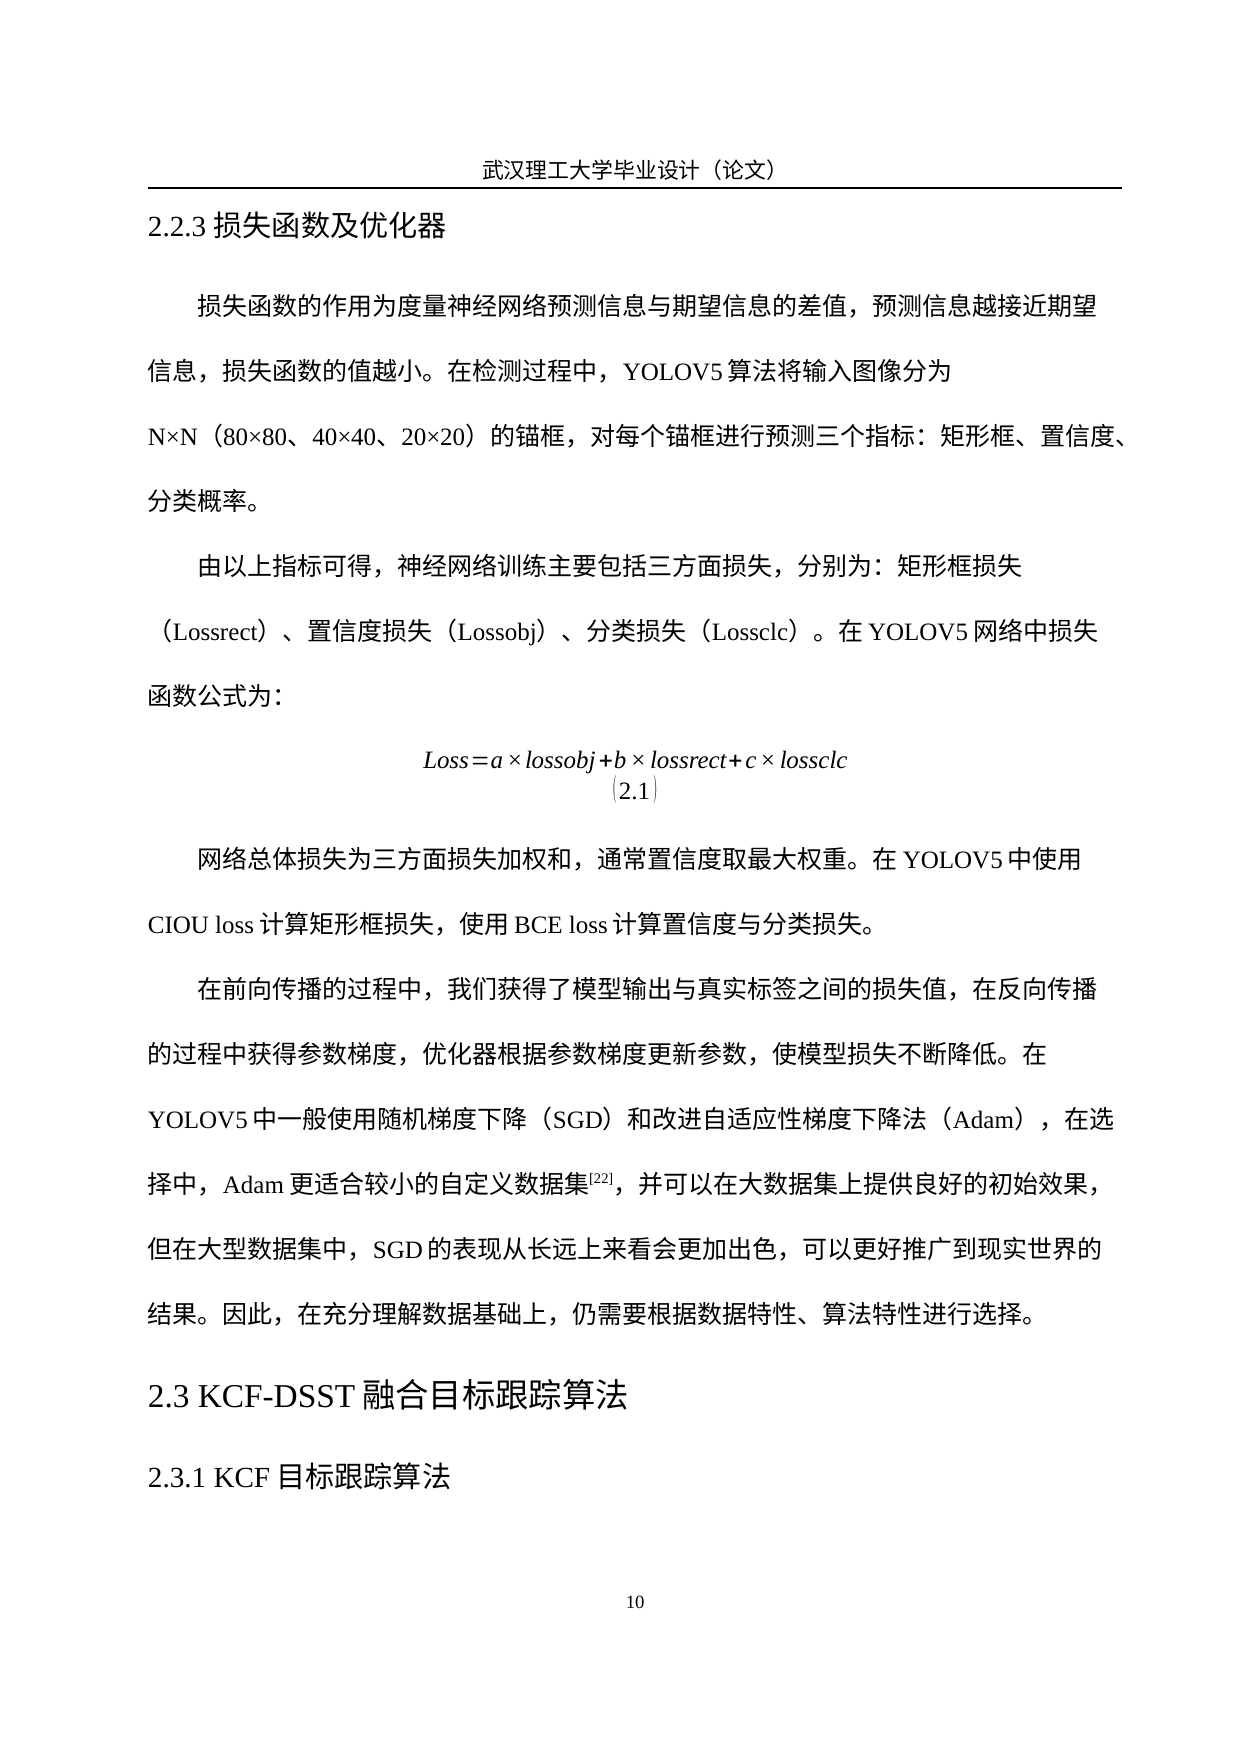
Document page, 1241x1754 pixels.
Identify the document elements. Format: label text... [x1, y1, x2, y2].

text 2.3 KCF-DSST融合目标跟踪算法 [148, 1361, 1122, 1426]
text 损失函数的作用为度量神经网络预测信息与期望信息的差值，预测信息越接近期望信息，损失函数的值越小。在检测过程中，YOLOV5算法将输入图像分为N×N（80×80、40×40、20×20）的锚框，对每个锚框进行预测三个指标：矩形框、置信度、分类概率。 [148, 272, 1122, 532]
text 2.3.1 KCF目标跟踪算法 [148, 1442, 1122, 1507]
text 2.2.3 损失函数及优化器 [148, 191, 1122, 256]
text 在前向传播的过程中，我们获得了模型输出与真实标签之间的损失值，在反向传播的过程中获得参数梯度，优化器根据参数梯度更新参数，使模型损失不断降低。在YOLOV5中一般使用随机梯度下降（SGD）和改进自适应性梯度下降法（Adam），在选择中，Adam更适合较小的自定义数据集[22]，并可以在大数据集上提供良好的初始效果，但在大型数据集中，SGD的表现从长远上来看会更加出色，可以更好推广到现实世界的结果。因此，在充分理解数据基础上，仍需要根据数据特性、算法特性进行选择。 [148, 955, 1122, 1345]
text 网络总体损失为三方面损失加权和，通常置信度取最大权重。在YOLOV5中使用CIOU loss计算矩形框损失，使用BCE loss计算置信度与分类损失。 [148, 825, 1122, 955]
text 由以上指标可得，神经网络训练主要包括三方面损失，分别为：矩形框损失（Lossrect）、置信度损失（Lossobj）、分类损失（Lossclc）。在YOLOV5网络中损失函数公式为： [148, 532, 1122, 727]
